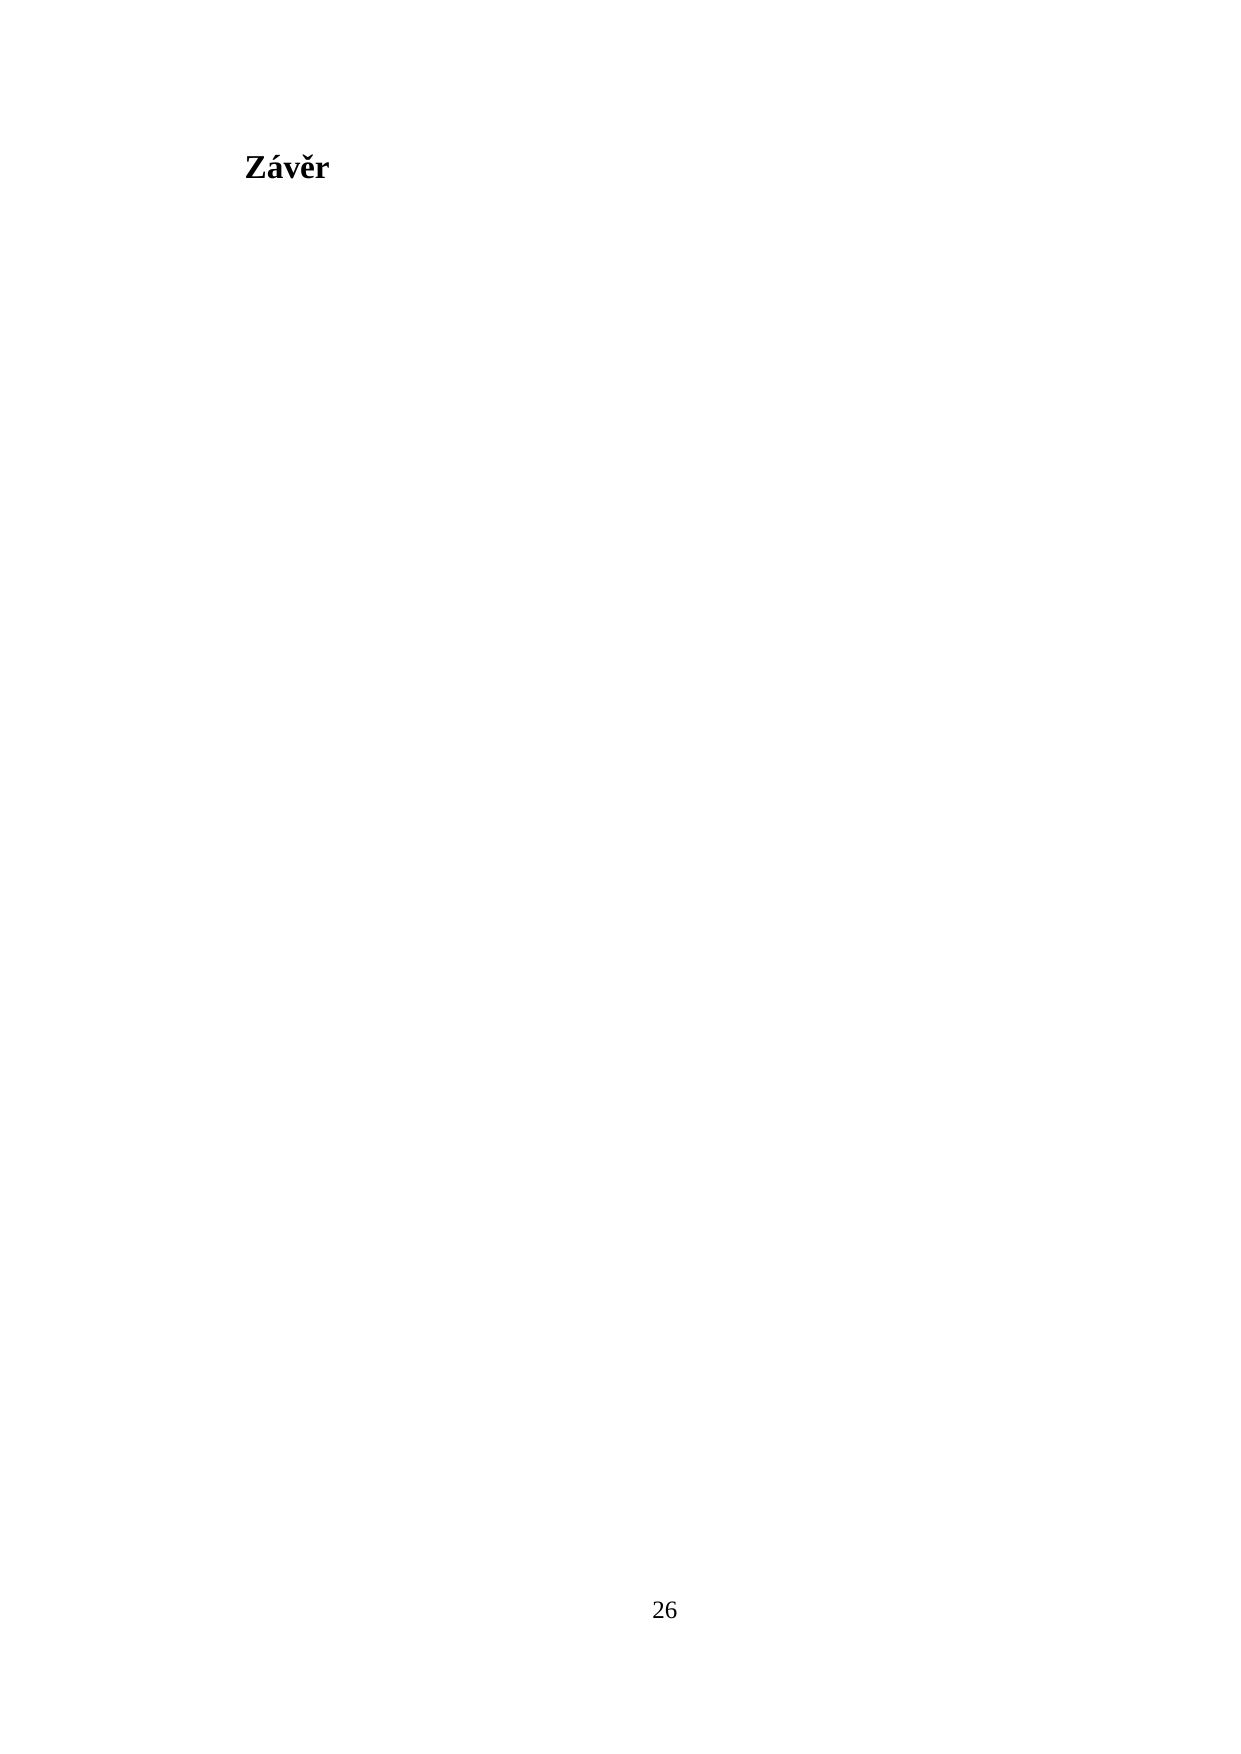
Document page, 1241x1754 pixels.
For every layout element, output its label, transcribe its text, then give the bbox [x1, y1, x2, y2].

subtitle Závěr [244, 148, 1121, 186]
